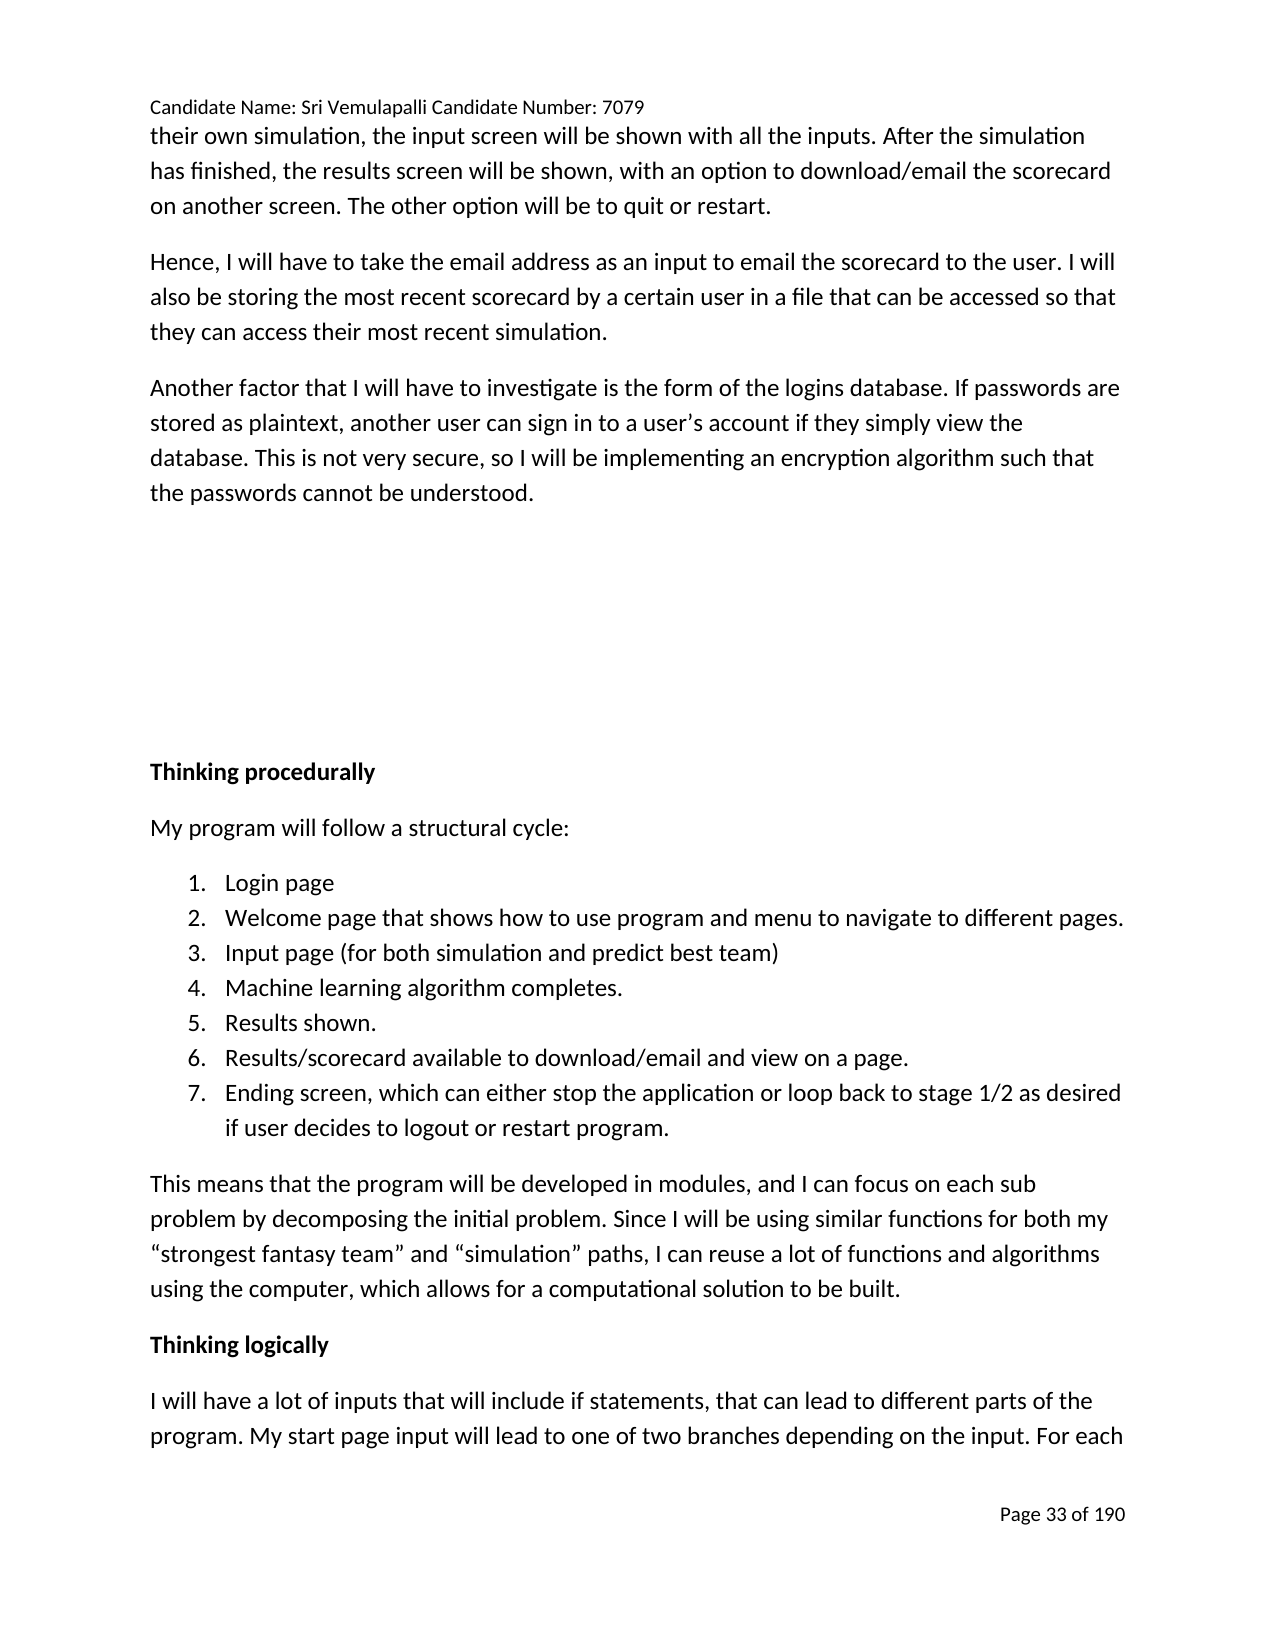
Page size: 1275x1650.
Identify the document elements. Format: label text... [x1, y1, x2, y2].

text This means that the program will be developed in modules, and I can focus on each sub problem by decomposing the initial problem. Since I will be using similar functions for both my “strongest fantasy team” and “simulation” paths, I can reuse a lot of functions and algorithms using the computer, which allows for a computational solution to be built. [150, 1168, 1125, 1304]
list Input page (for both simulation and predict best team) [187, 937, 1125, 968]
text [150, 120, 1125, 221]
text Thinking procedurally [150, 756, 1125, 786]
text Another factor that I will have to investigate is the form of the logins database. If passwords are stored as plaintext, another user can sign in to a user’s account if they simply view the database. This is not very secure, so I will be implementing an encryption algorithm such that the passwords cannot be understood. [150, 372, 1125, 507]
text Thinking logically [150, 1329, 1125, 1360]
list Welcome page that shows how to use program and menu to navigate to different pages. [187, 902, 1125, 933]
list Results shown. [187, 1007, 1125, 1038]
text Hence, I will have to take the email address as an input to email the scorecard to the user. I will also be storing the most recent scorecard by a certain user in a file that can be accessed so that they can access their most recent simulation. [150, 246, 1125, 346]
list Ending screen, which can either stop the application or loop back to stage 1/2 as desired if user decides to logout or restart program. [187, 1077, 1125, 1143]
list Results/scorecard available to download/email and view on a page. [187, 1042, 1125, 1073]
text My program will follow a structural cycle: [150, 812, 1125, 842]
list Machine learning algorithm completes. [187, 972, 1125, 1003]
list Login page [187, 867, 1125, 898]
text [150, 1385, 1125, 1451]
